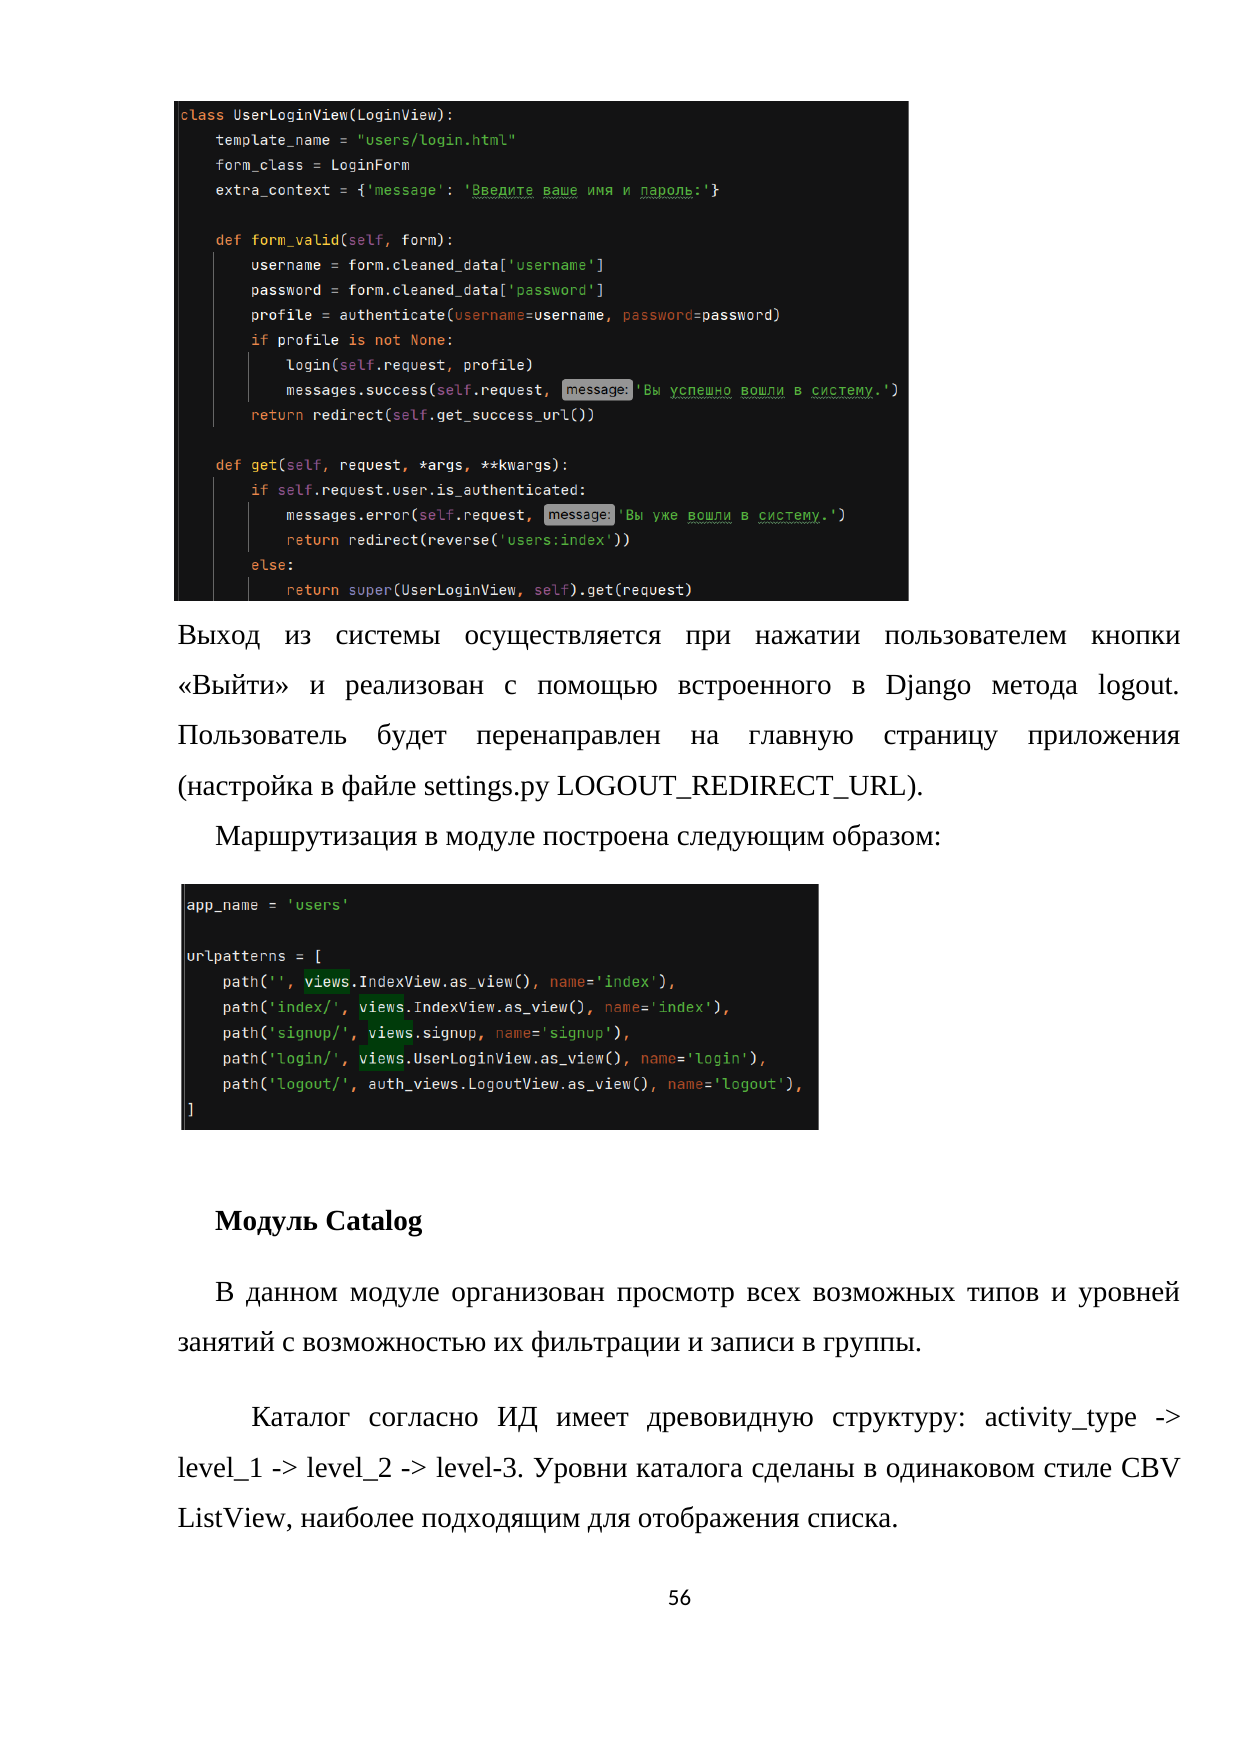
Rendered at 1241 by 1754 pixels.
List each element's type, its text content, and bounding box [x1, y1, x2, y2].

text Маршрутизация в модуле построена следующим образом: [177, 818, 1181, 852]
picture [181, 884, 819, 1130]
text Модуль Catalog [177, 1203, 1181, 1236]
text В данном модуле организован просмотр всех возможных типов и уровней занятий с возможностью их фильтрации и записи в группы. [177, 1274, 1181, 1358]
picture [174, 101, 909, 601]
list Каталог согласно ИД имеет древовидную структуру: activity_type -> level_1 -> level_2 -> level-3. Уровни каталога сделаны в одинаковом стиле CBV ListView, наиболее подходящим для отображения списка. [177, 1399, 1181, 1533]
